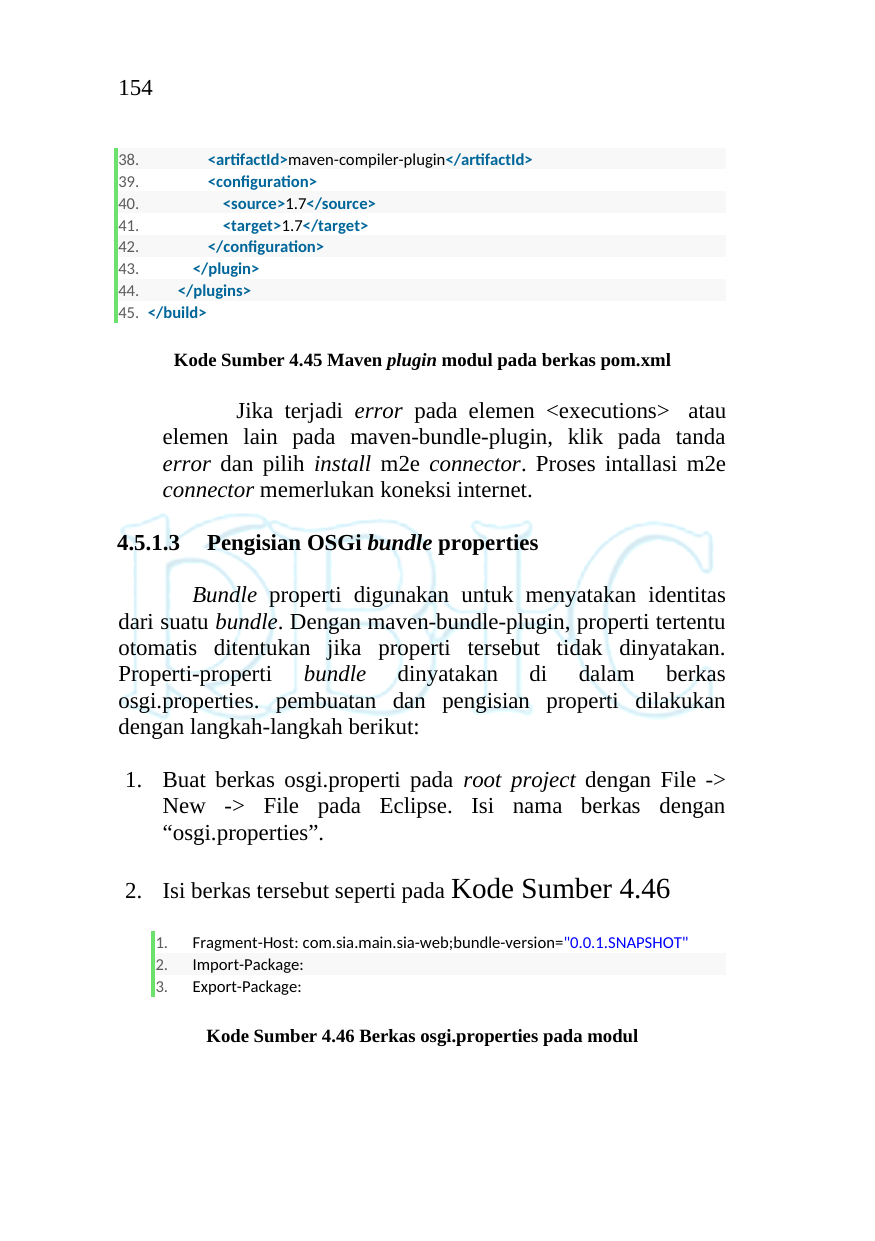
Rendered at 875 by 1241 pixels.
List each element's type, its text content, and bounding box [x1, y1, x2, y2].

list Import-Package: [155, 953, 726, 975]
list Buat berkas osgi.properti pada root project dengan File -> New -> File pada Eclipse. Isi nama berkas dengan “osgi.properties”. [125, 766, 726, 845]
list Isi berkas tersebut seperti pada Kode Sumber 4.46 [125, 871, 726, 905]
list </plugins> [118, 279, 726, 301]
list Export-Package: [155, 975, 726, 997]
list </configuration> [118, 235, 726, 257]
list <source>1.7</source> [118, 191, 726, 213]
list Jika terjadi error pada elemen <executions> atau elemen lain pada maven-bundle-plugin, klik pada tanda error dan pilih install m2e connector. Proses intallasi m2e connector memerlukan koneksi internet. [162, 397, 726, 502]
text Bundle properti digunakan untuk menyatakan identitas dari suatu bundle. Dengan maven-bundle-plugin, properti tertentu otomatis ditentukan jika properti tersebut tidak dinyatakan. Properti-properti bundle dinyatakan di dalam berkas osgi.properties. pembuatan dan pengisian properti dilakukan dengan langkah-langkah berikut: [118, 581, 726, 739]
list </build> [118, 301, 726, 323]
list <configuration> [118, 169, 726, 191]
list <artifactId>maven-compiler-plugin</artifactId> [118, 148, 726, 169]
text Kode Sumber 4.45 Maven plugin modul pada berkas pom.xml [118, 349, 726, 371]
subtitle Pengisian OSGi bundle properties [117, 529, 726, 555]
list </plugin> [118, 257, 726, 279]
list <target>1.7</target> [118, 213, 726, 235]
text Kode Sumber 4.46 Berkas osgi.properties pada modul [118, 1025, 726, 1047]
list Fragment-Host: com.sia.main.sia-web;bundle-version="0.0.1.SNAPSHOT" [155, 931, 726, 953]
